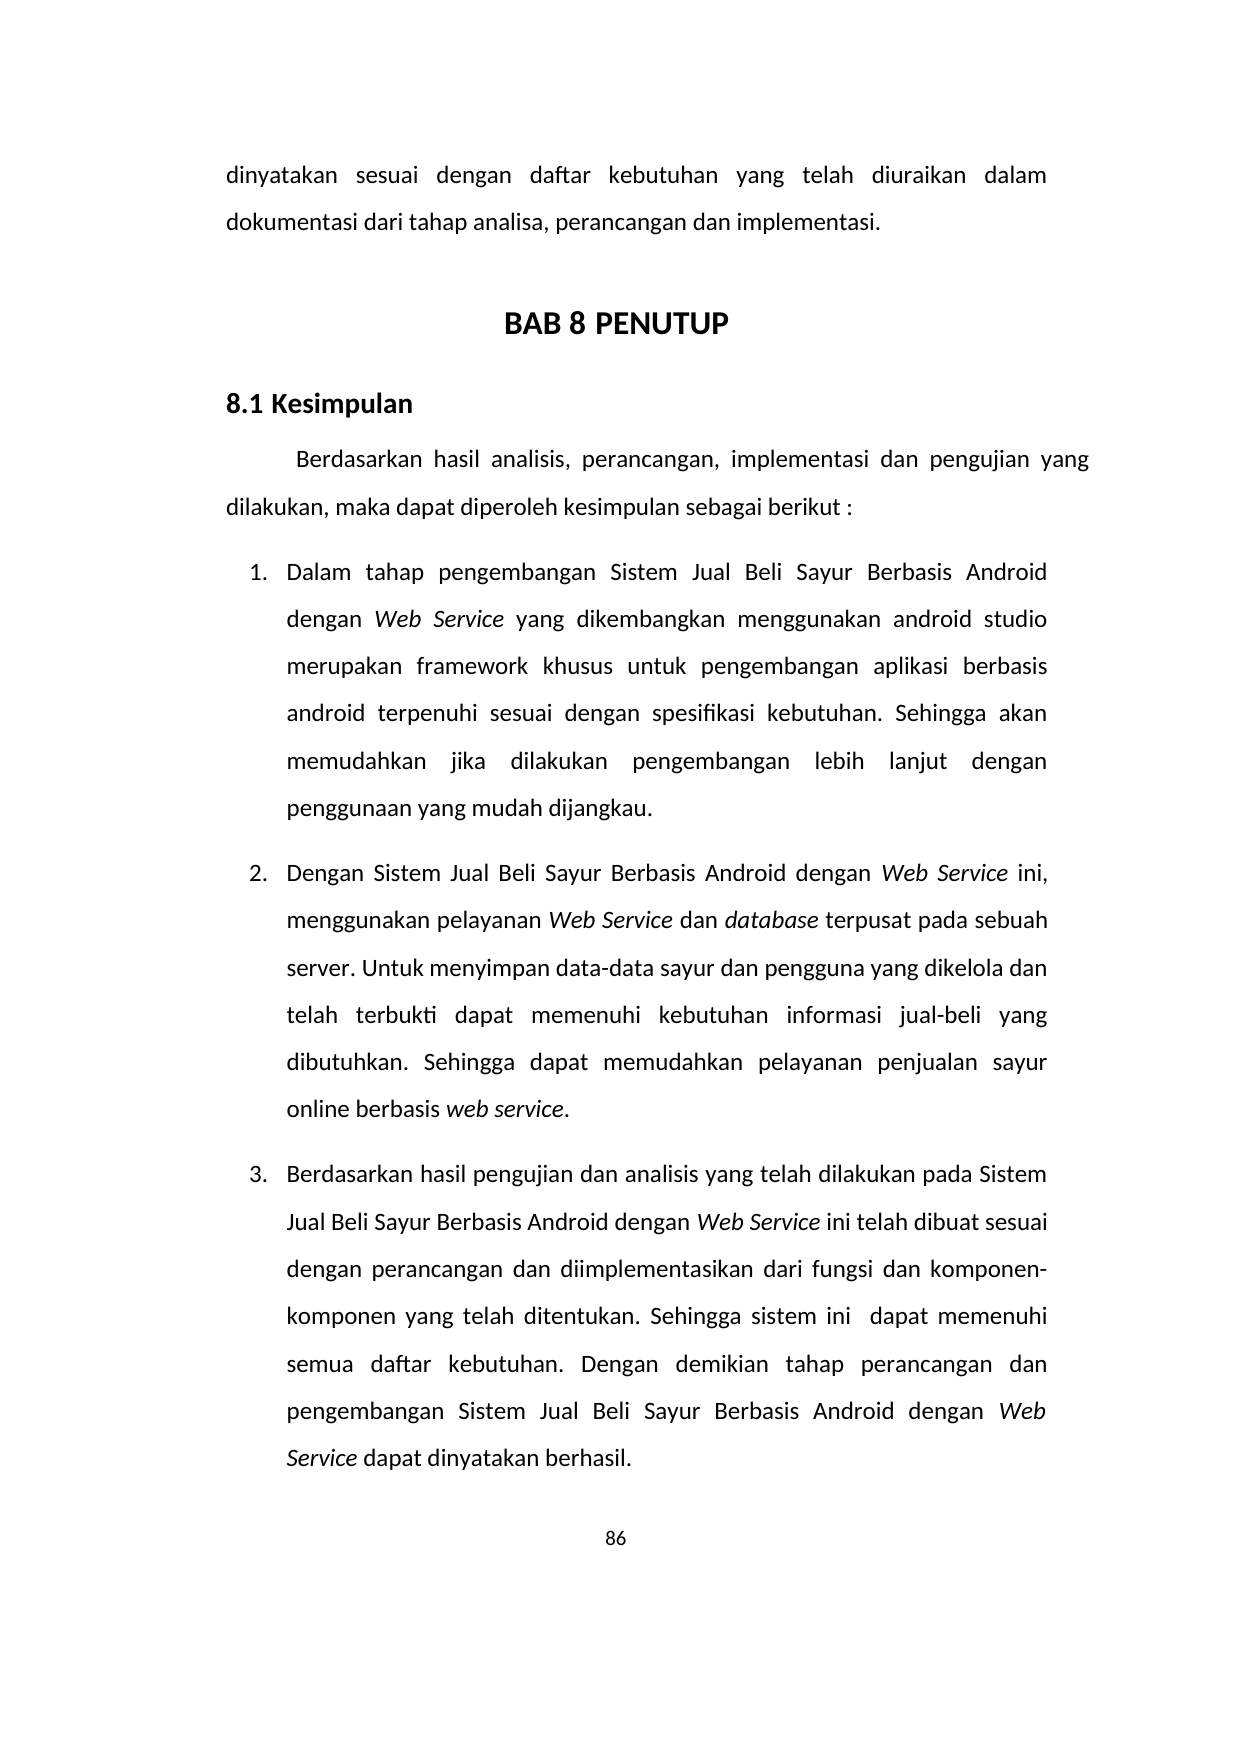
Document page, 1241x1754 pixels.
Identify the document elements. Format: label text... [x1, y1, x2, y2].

list Dalam tahap pengembangan Sistem Jual Beli Sayur Berbasis Android dengan Web Service yang dikembangkan menggunakan android studio merupakan framework khusus untuk pengembangan aplikasi berbasis android terpenuhi sesuai dengan spesifikasi kebutuhan. Sehingga akan memudahkan jika dilakukan pengembangan lebih lanjut dengan penggunaan yang mudah dijangkau. [249, 556, 1048, 823]
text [226, 159, 1048, 237]
list Dengan Sistem Jual Beli Sayur Berbasis Android dengan Web Service ini, menggunakan pelayanan Web Service dan database terpusat pada sebuah server. Untuk menyimpan data-data sayur dan pengguna yang dikelola dan telah terbukti dapat memenuhi kebutuhan informasi jual-beli yang dibutuhkan. Sehingga dapat memudahkan pelayanan penjualan sayur online berbasis web service. [249, 857, 1048, 1124]
text Berdasarkan hasil analisis, perancangan, implementasi dan pengujian yang dilakukan, maka dapat diperoleh kesimpulan sebagai berikut : [226, 443, 1090, 521]
subtitle BAB 8 PENUTUP [141, 302, 1092, 343]
subtitle 8.1 Kesimpulan [226, 385, 1092, 421]
list Berdasarkan hasil pengujian dan analisis yang telah dilakukan pada Sistem Jual Beli Sayur Berbasis Android dengan Web Service ini telah dibuat sesuai dengan perancangan dan diimplementasikan dari fungsi dan komponen-komponen yang telah ditentukan. Sehingga sistem ini dapat memenuhi semua daftar kebutuhan. Dengan demikian tahap perancangan dan pengembangan Sistem Jual Beli Sayur Berbasis Android dengan Web Service dapat dinyatakan berhasil. [249, 1159, 1048, 1473]
